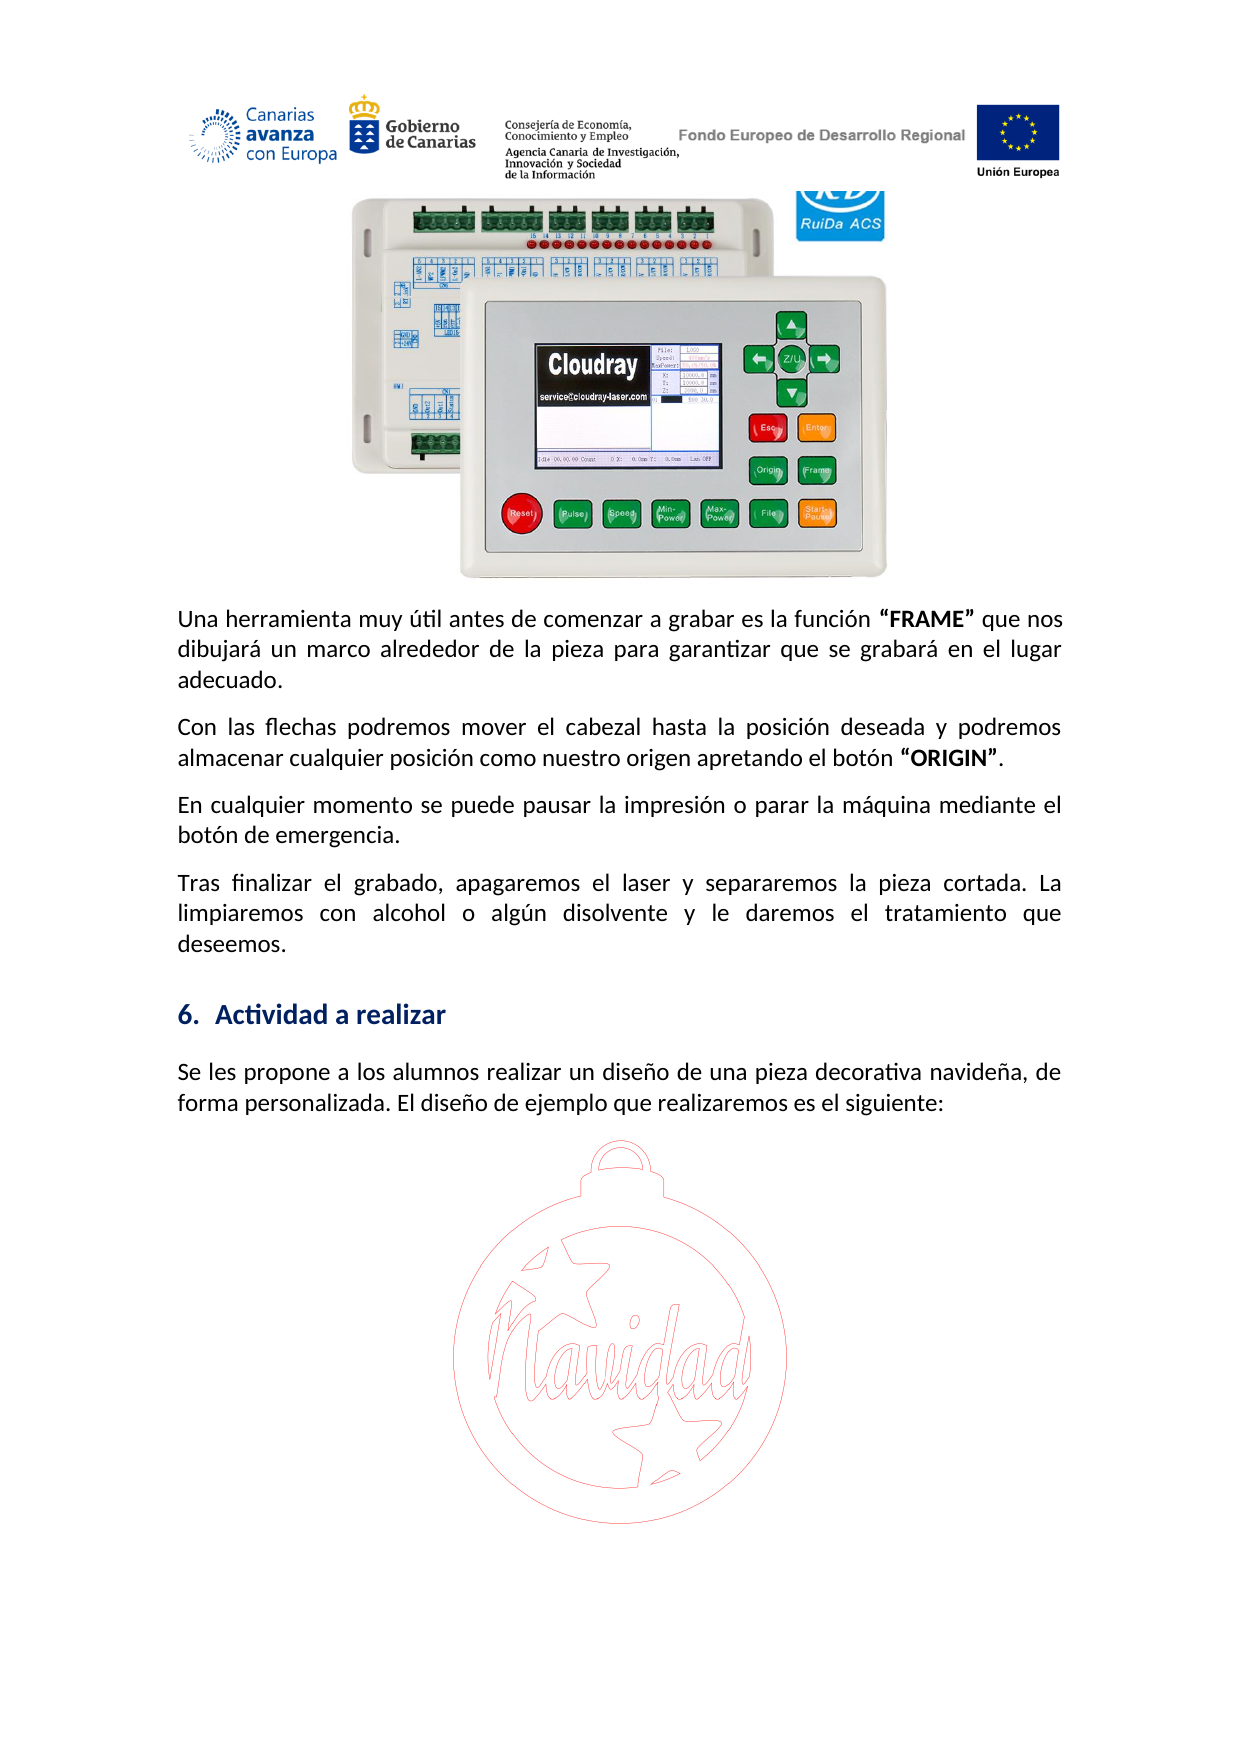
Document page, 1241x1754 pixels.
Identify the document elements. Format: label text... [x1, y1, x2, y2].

text Una herramienta muy útil antes de comenzar a grabar es la función “FRAME” que nos dibujará un marco alrededor de la pieza para garantizar que se grabará en el lugar adecuado. [177, 603, 1063, 695]
text En cualquier momento se puede pausar la impresión o parar la máquina mediante el botón de emergencia. [177, 789, 1063, 850]
text Se les propone a los alumnos realizar un diseño de una pieza decorativa navideña, de forma personalizada. El diseño de ejemplo que realizaremos es el siguiente: [177, 1056, 1063, 1117]
text Con las flechas podremos mover el cabezal hasta la posición deseada y podremos almacenar cualquier posición como nuestro origen apretando el botón “ORIGIN”. [177, 711, 1063, 772]
picture [440, 1134, 800, 1531]
subtitle Actividad a realizar [177, 996, 1063, 1031]
text Tras finalizar el grabado, apagaremos el laser y separaremos la pieza cortada. La limpiaremos con alcohol o algún disolvente y le daremos el tratamiento que deseemos. [177, 867, 1063, 958]
picture [177, 73, 1102, 587]
